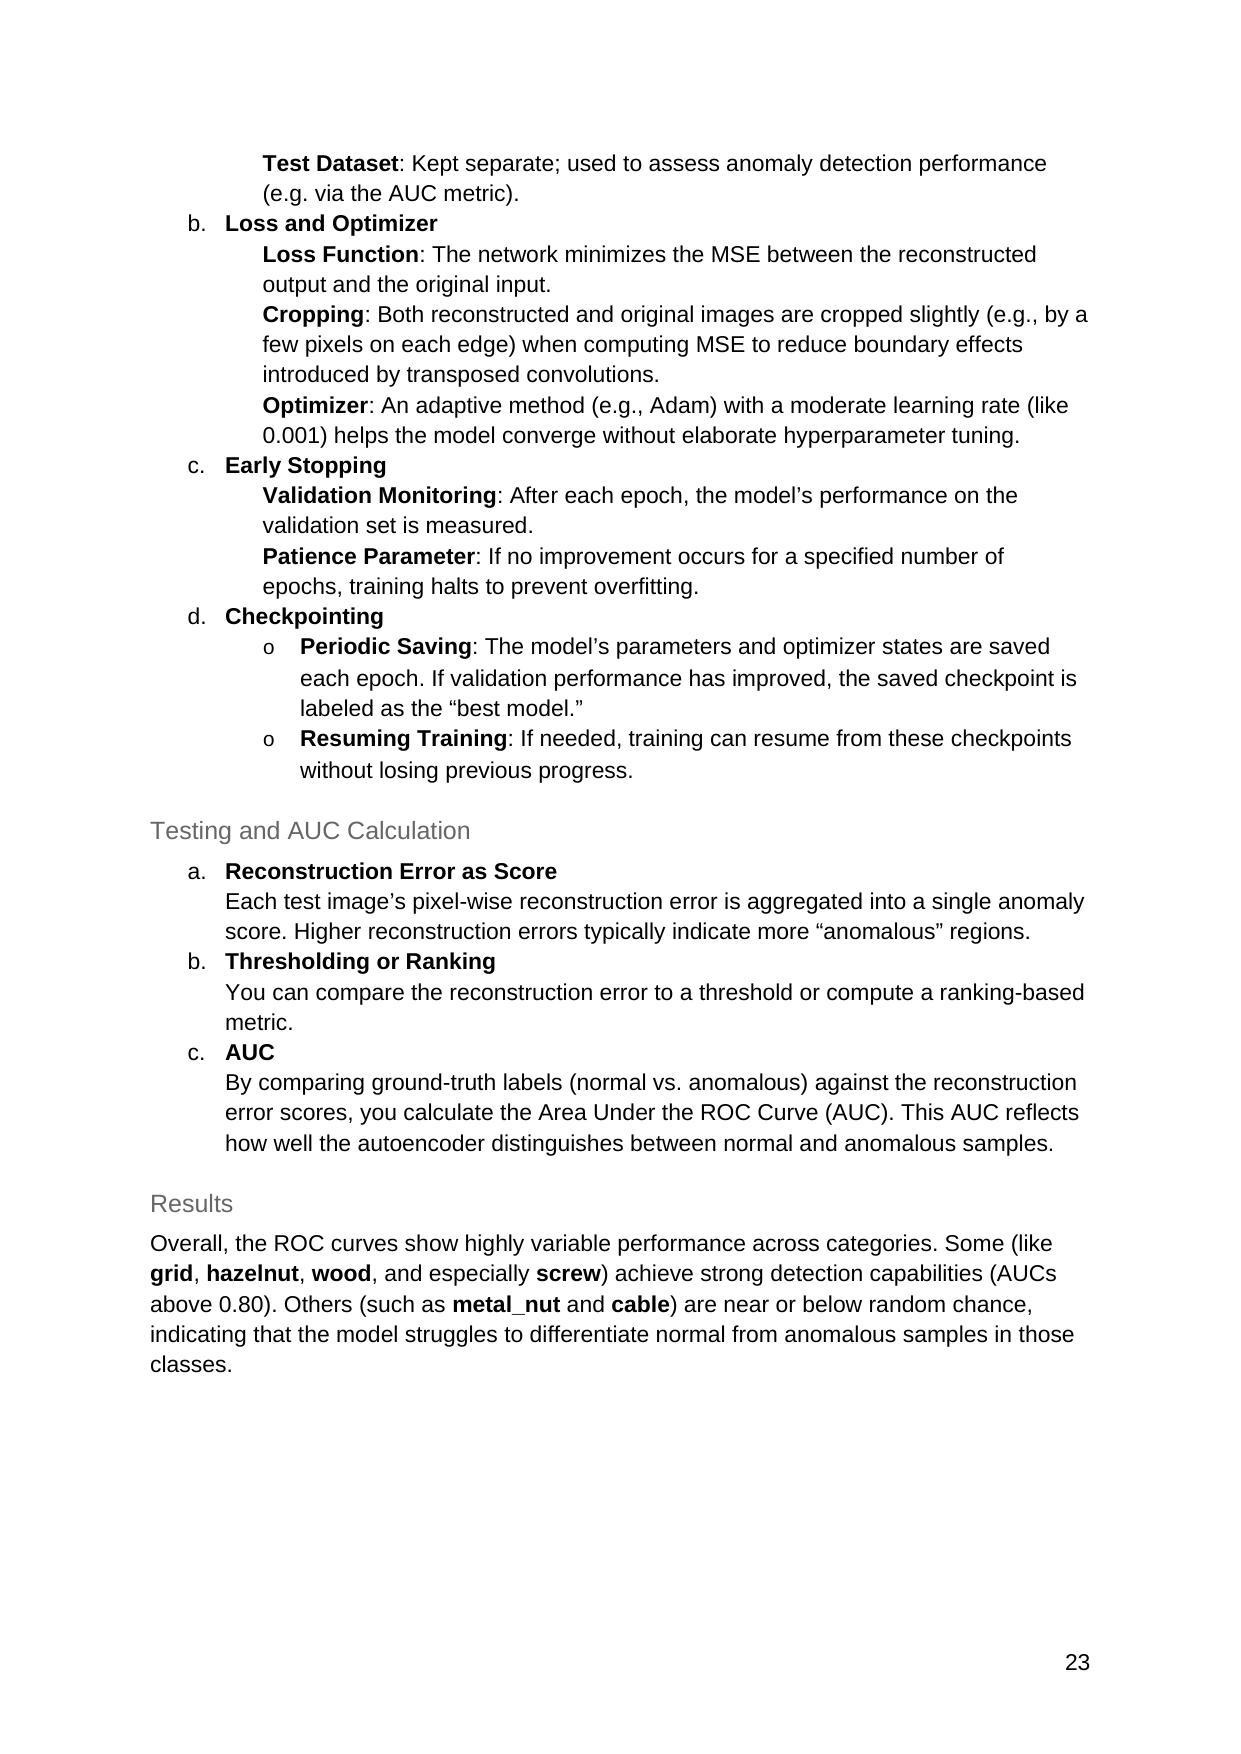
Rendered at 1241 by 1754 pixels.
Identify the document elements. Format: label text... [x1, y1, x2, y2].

text Loss Function: The network minimizes the MSE between the reconstructed output and the original input. [262, 241, 1090, 297]
text Patience Parameter: If no improvement occurs for a specified number of epochs, training halts to prevent overfitting. [262, 543, 1090, 599]
text Optimizer: An adaptive method (e.g., Adam) with a moderate learning rate (like 0.001) helps the model converge without elaborate hyperparameter tuning. [262, 392, 1090, 448]
subtitle Testing and AUC Calculation [150, 816, 1090, 845]
list Reconstruction Error as Score Each test image’s pixel-wise reconstruction error is aggregated into a single anomaly score. Higher reconstruction errors typically indicate more “anomalous” regions. [187, 858, 1090, 944]
text Cropping: Both reconstructed and original images are cropped slightly (e.g., by a few pixels on each edge) when computing MSE to reduce boundary effects introduced by transposed convolutions. [262, 301, 1090, 388]
text Test Dataset: Kept separate; used to assess anomaly detection performance (e.g. via the AUC metric). [262, 150, 1090, 207]
list Checkpointing [187, 603, 1090, 629]
text Overall, the ROC curves show highly variable performance across categories. Some (like grid, hazelnut, wood, and especially screw) achieve strong detection capabilities (AUCs above 0.80). Others (such as metal_nut and cable) are near or below random chance, indicating that the model struggles to differentiate normal from anomalous samples in those classes. [150, 1230, 1090, 1377]
list AUC By comparing ground-truth labels (normal vs. anomalous) against the reconstruction error scores, you calculate the Area Under the ROC Curve (AUC). This AUC reflects how well the autoencoder distinguishes between normal and anomalous samples. [187, 1039, 1090, 1156]
list Resuming Training: If needed, training can resume from these checkpoints without losing previous progress. [262, 725, 1090, 783]
list Periodic Saving: The model’s parameters and optimizer states are saved each epoch. If validation performance has improved, the saved checkpoint is labeled as the “best model.” [262, 633, 1090, 721]
subtitle Results [150, 1189, 1090, 1218]
list Loss and Optimizer [187, 210, 1090, 237]
text Validation Monitoring: After each epoch, the model’s performance on the validation set is measured. [262, 482, 1090, 539]
list Thresholding or Ranking You can compare the reconstruction error to a threshold or compute a ranking-based metric. [187, 948, 1090, 1035]
list Early Stopping [187, 452, 1090, 478]
